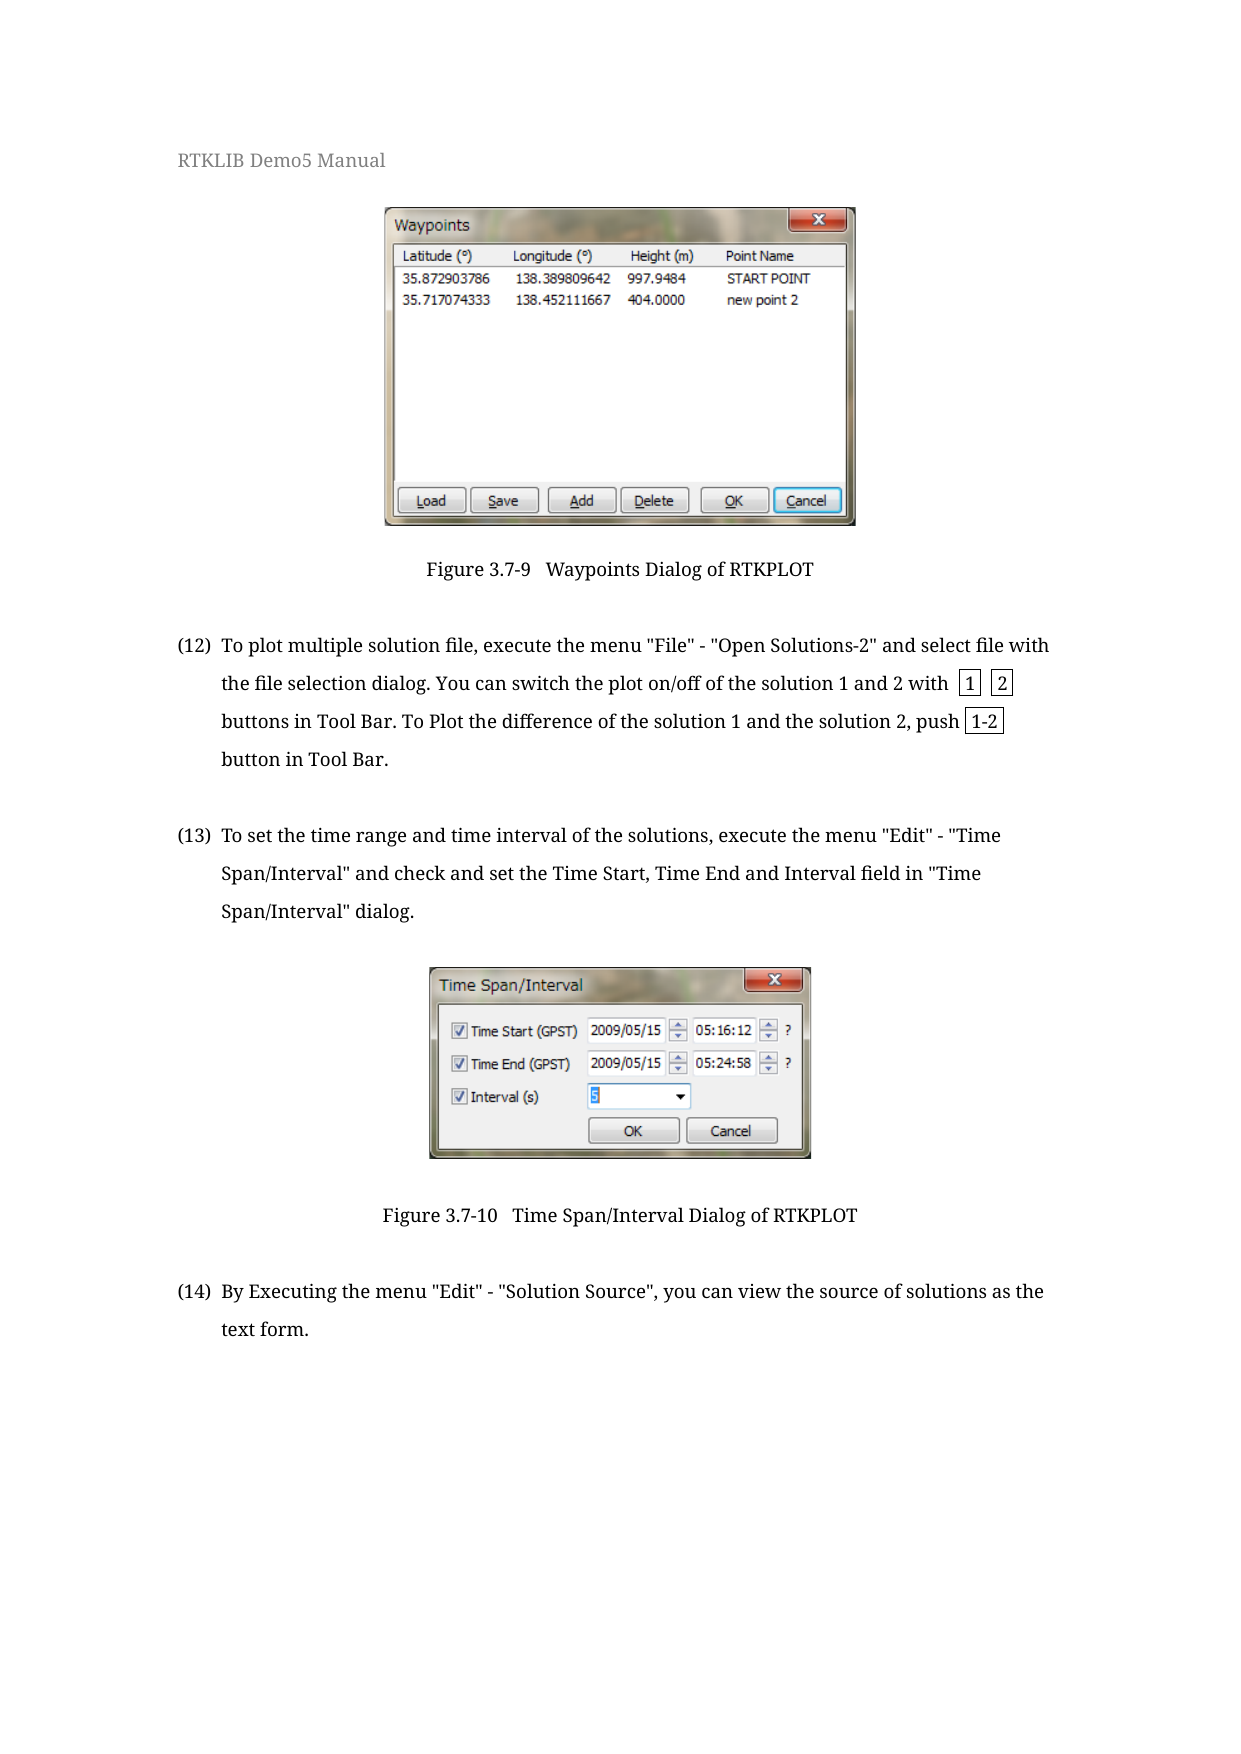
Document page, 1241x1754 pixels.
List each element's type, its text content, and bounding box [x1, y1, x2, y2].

text Figure 3.7-10 Time Span/Interval Dialog of RTKPLOT [177, 1196, 1063, 1234]
list To set the time range and time interval of the solutions, execute the menu "Edit" - "Time Span/Interval" and check and set the Time Start, Time End and Interval field in "Time Span/Interval" dialog. [177, 816, 1063, 930]
list By Executing the menu "Edit" - "Solution Source", you can view the source of solutions as the text form. [177, 1272, 1063, 1348]
list To plot multiple solution file, execute the menu "File" - "Open Solutions-2" and select file with the file selection dialog. You can switch the plot on/off of the solution 1 and 2 with 1 2 buttons in Tool Bar. To Plot the difference of the solution 1 and the solution 2, push 1-2 button in Tool Bar. [177, 626, 1063, 778]
picture [384, 207, 856, 526]
picture [429, 967, 812, 1159]
text Figure 3.7-9 Waypoints Dialog of RTKPLOT [177, 549, 1063, 588]
